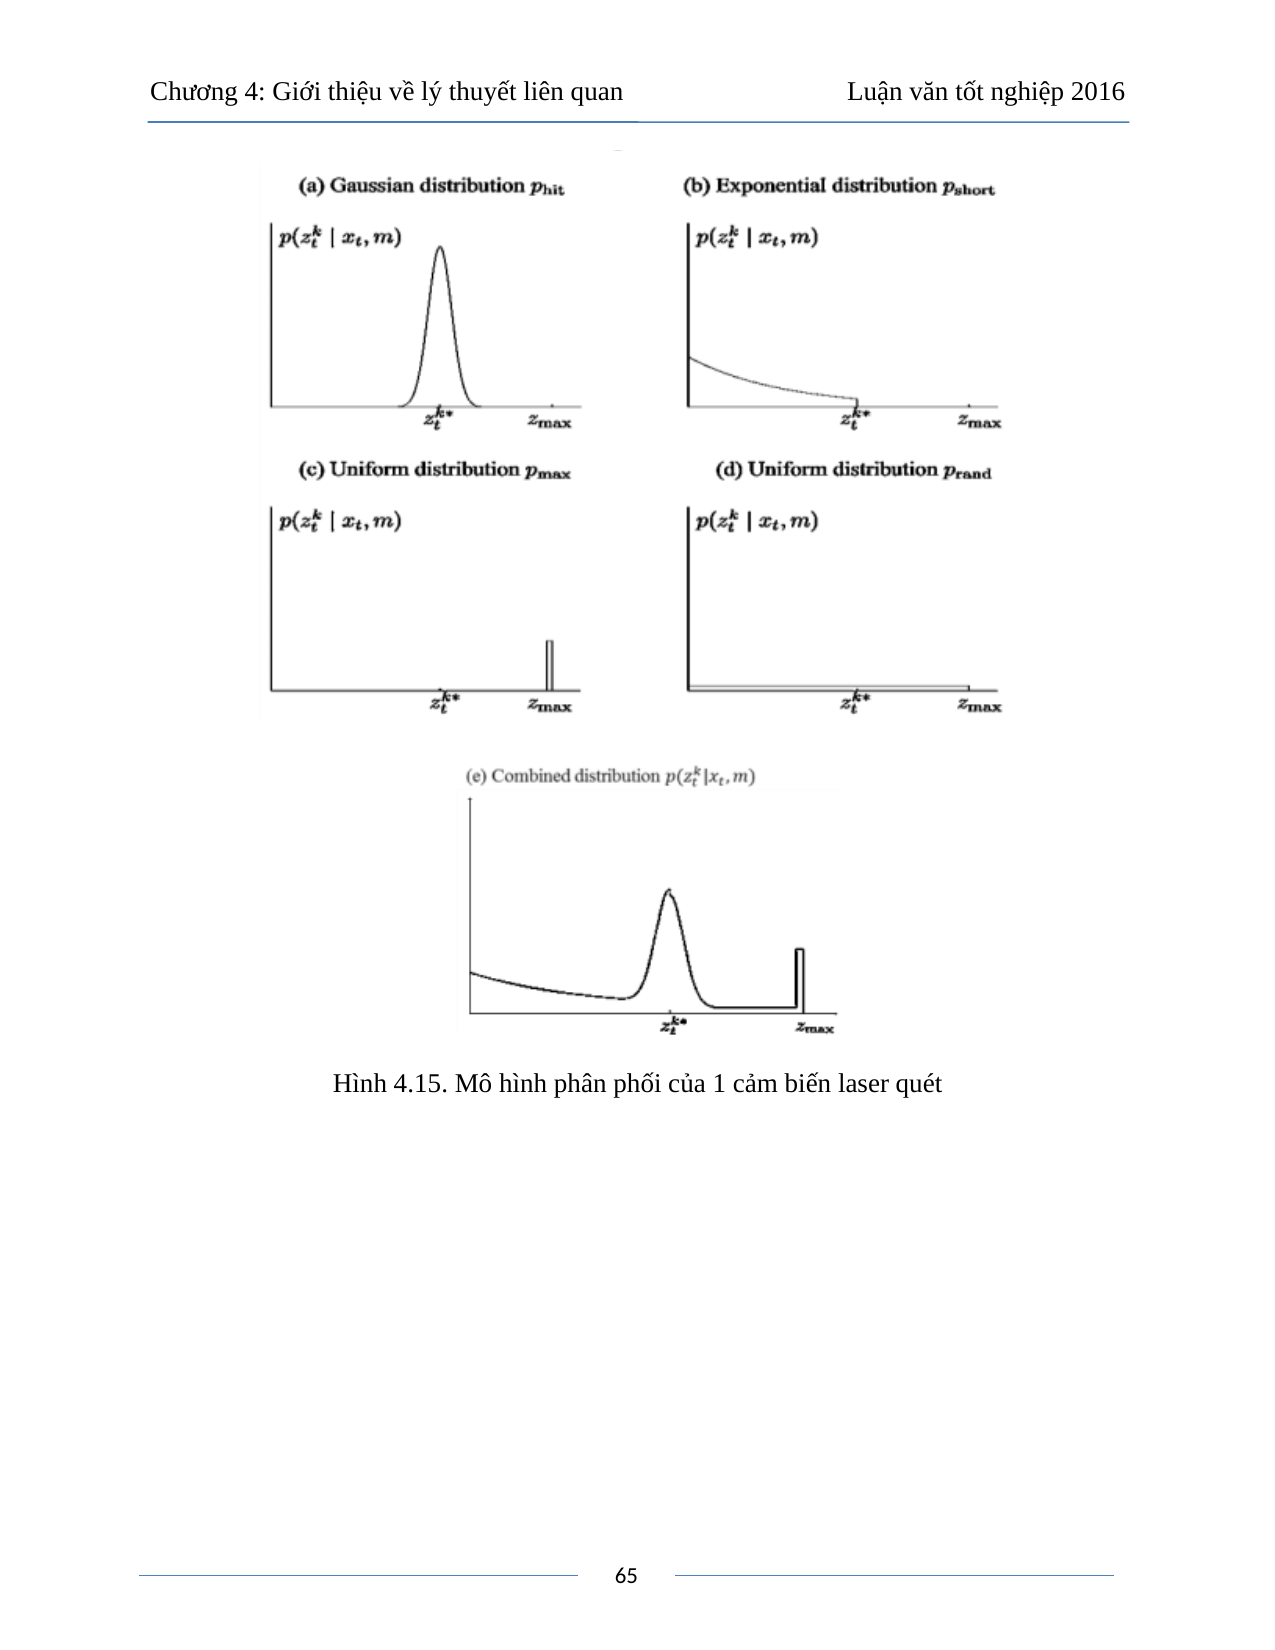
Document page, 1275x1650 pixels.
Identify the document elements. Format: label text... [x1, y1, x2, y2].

picture [249, 150, 1064, 1049]
